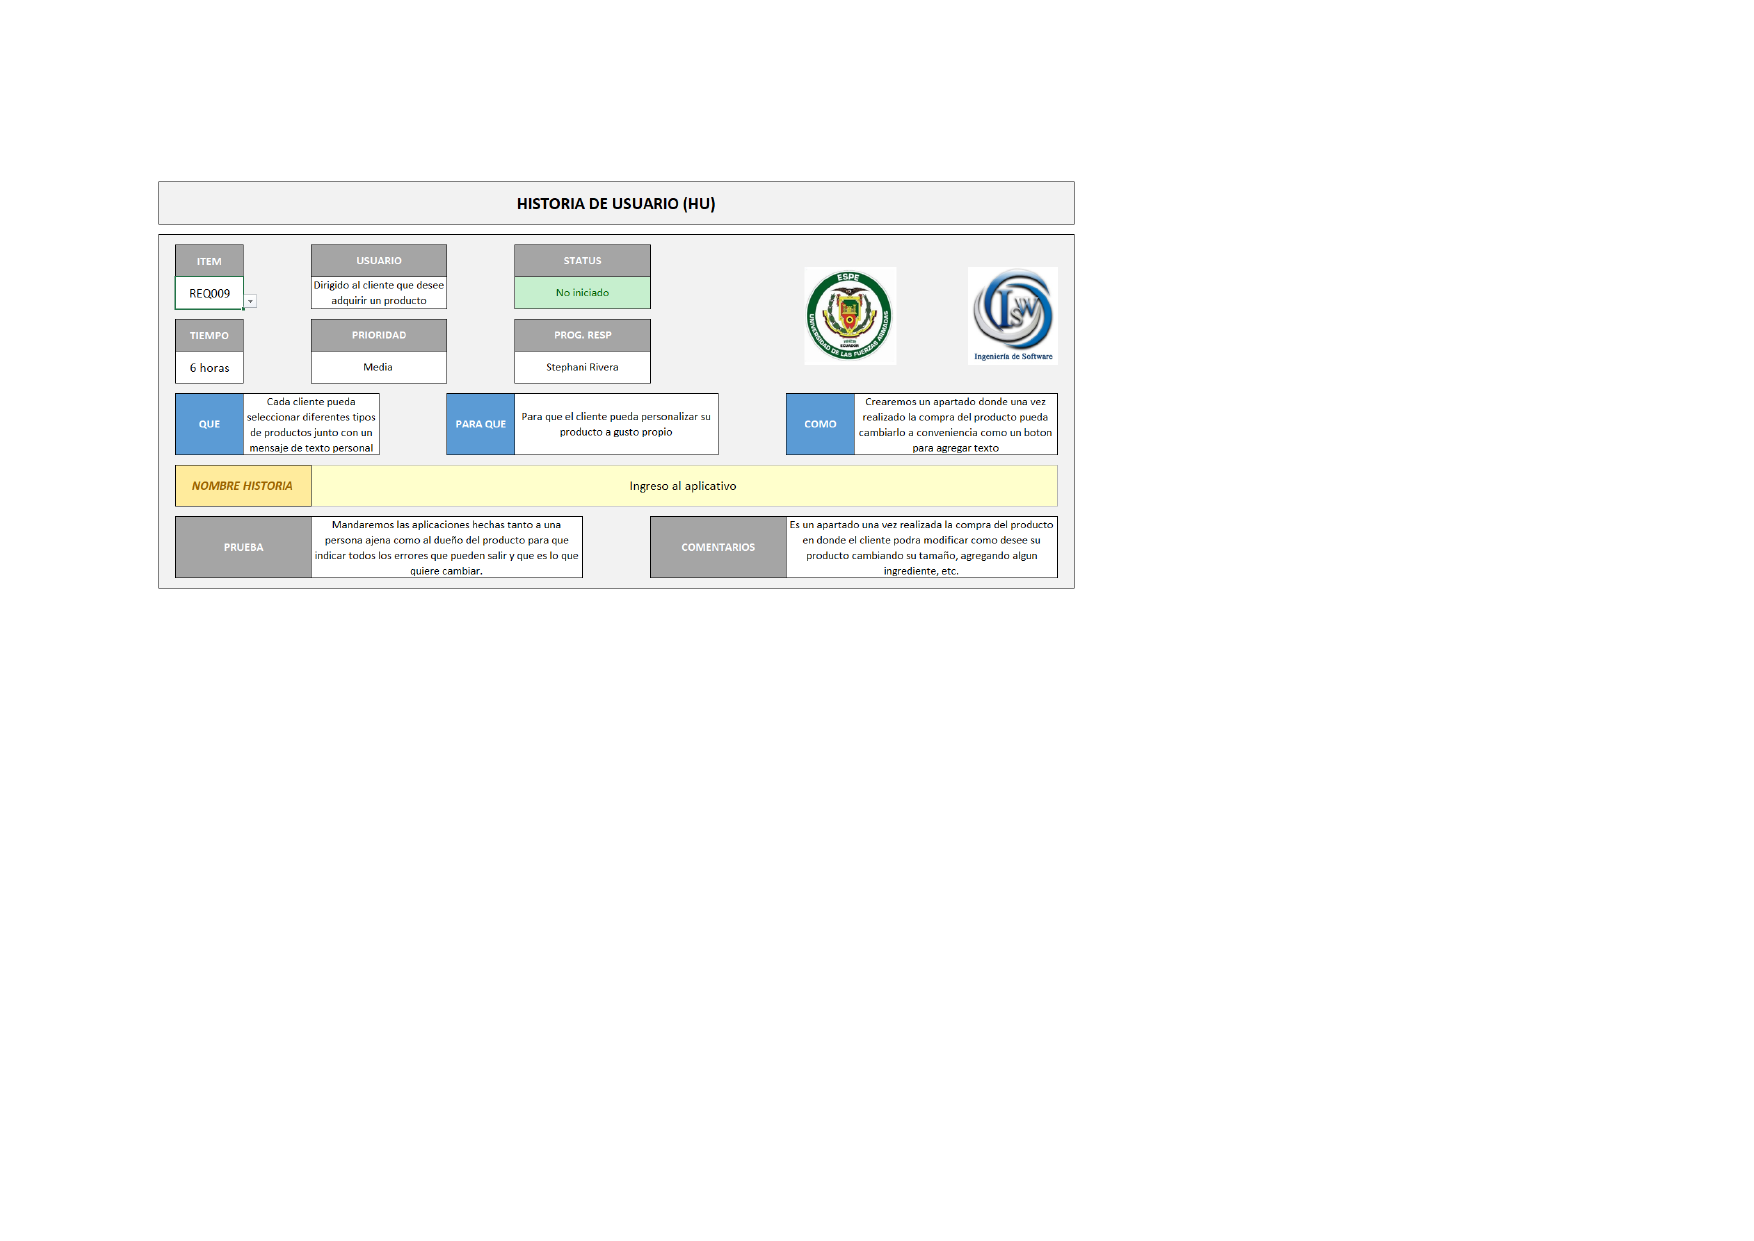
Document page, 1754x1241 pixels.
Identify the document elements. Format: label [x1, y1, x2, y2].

picture [147, 177, 1077, 594]
